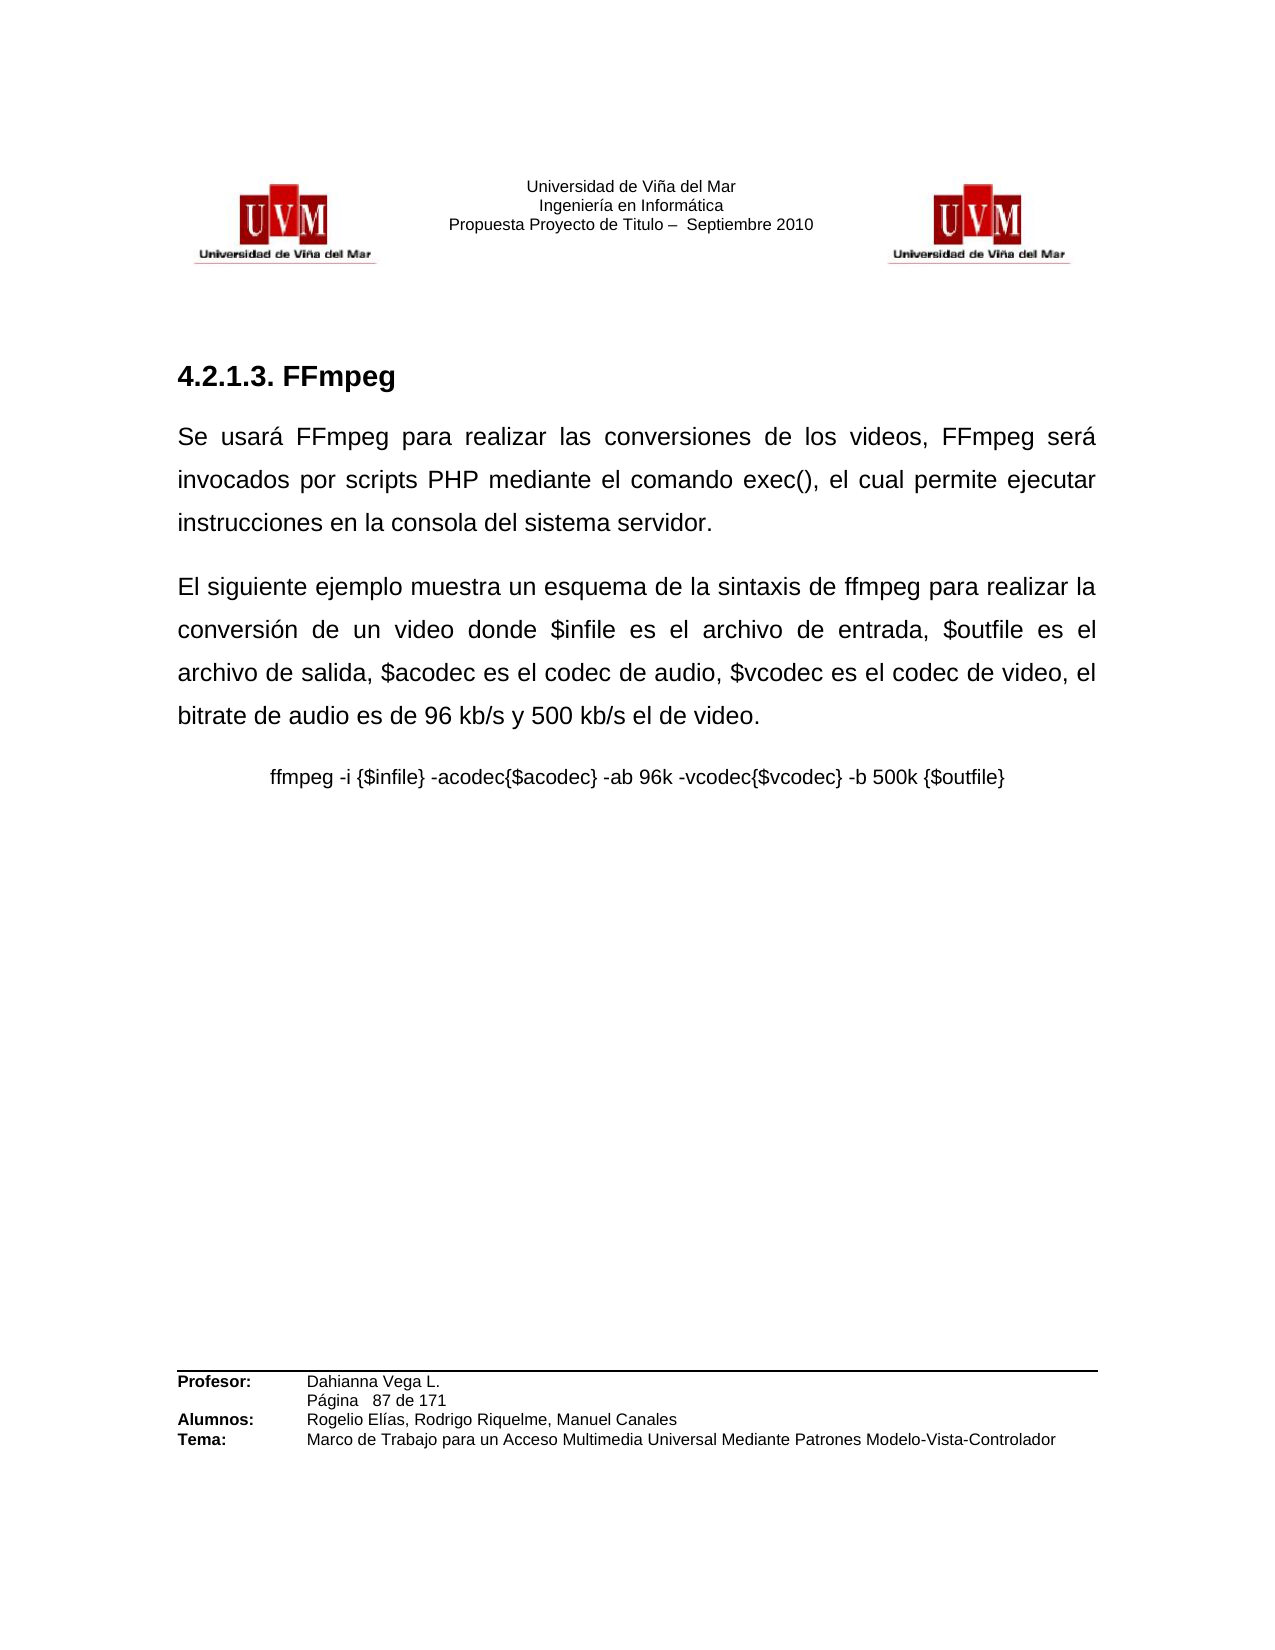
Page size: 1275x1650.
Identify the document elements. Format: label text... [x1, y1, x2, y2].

picture [871, 176, 1084, 267]
subtitle 4.2.1.3. FFmpeg [177, 359, 1098, 392]
subtitle ffmpeg -i {$infile} -acodec{$acodec} -ab 96k -vcodec{$vcodec} -b 500k {$outfile} [177, 765, 1098, 789]
text El siguiente ejemplo muestra un esquema de la sintaxis de ffmpeg para realizar la conversión de un video donde $infile es el archivo de entrada, $outfile es el archivo de salida, $acodec es el codec de audio, $vcodec es el codec de video, el bitrate de audio es de 96 kb/s y 500 kb/s el de video. [177, 572, 1098, 730]
picture [177, 176, 390, 267]
text Se usará FFmpeg para realizar las conversiones de los videos, FFmpeg será invocados por scripts PHP mediante el comando exec(), el cual permite ejecutar instrucciones en la consola del sistema servidor. [177, 422, 1098, 537]
